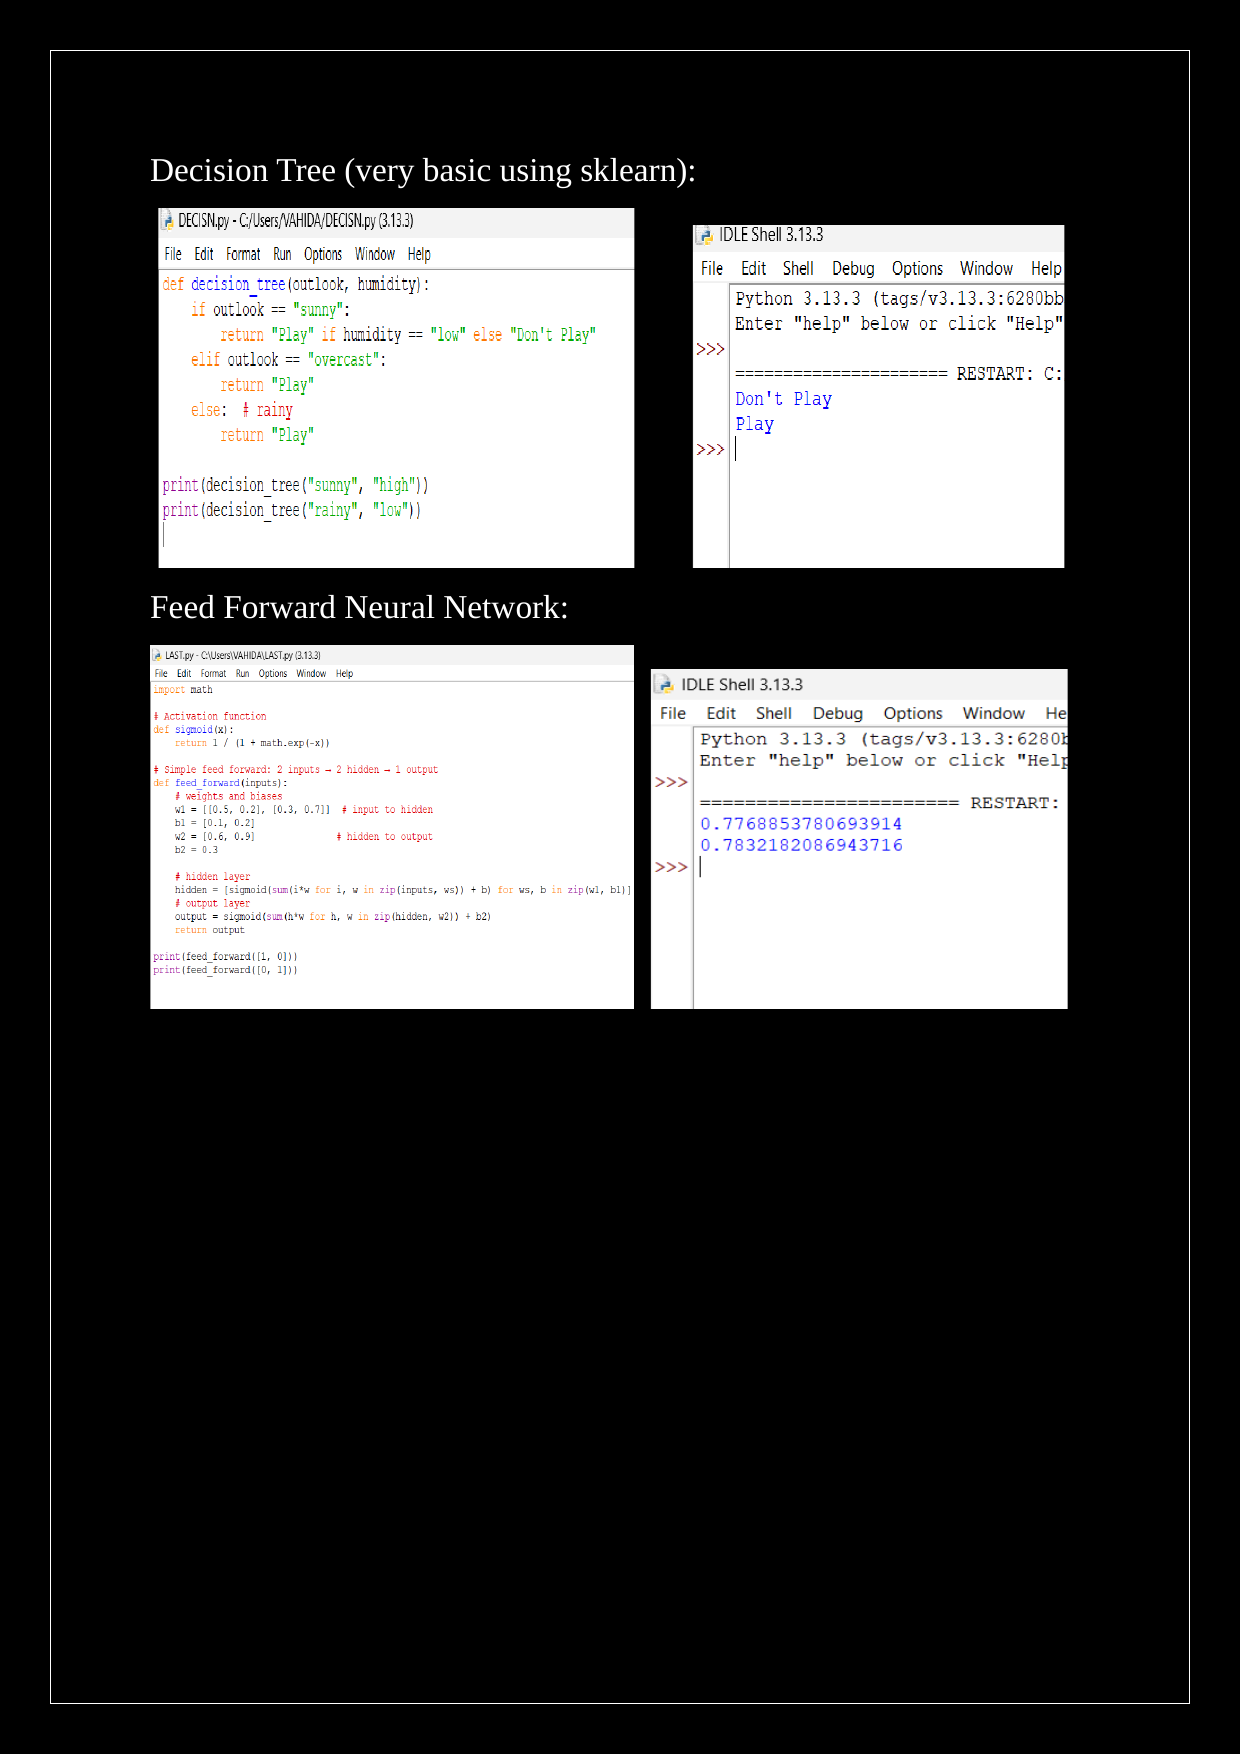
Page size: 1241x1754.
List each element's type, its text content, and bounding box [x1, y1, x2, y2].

text Feed Forward Neural Network: [150, 588, 1090, 626]
text Decision Tree (very basic using sklearn): [150, 150, 1090, 188]
picture [158, 208, 635, 568]
picture [150, 645, 634, 1009]
picture [692, 225, 1065, 568]
picture [650, 669, 1068, 1009]
